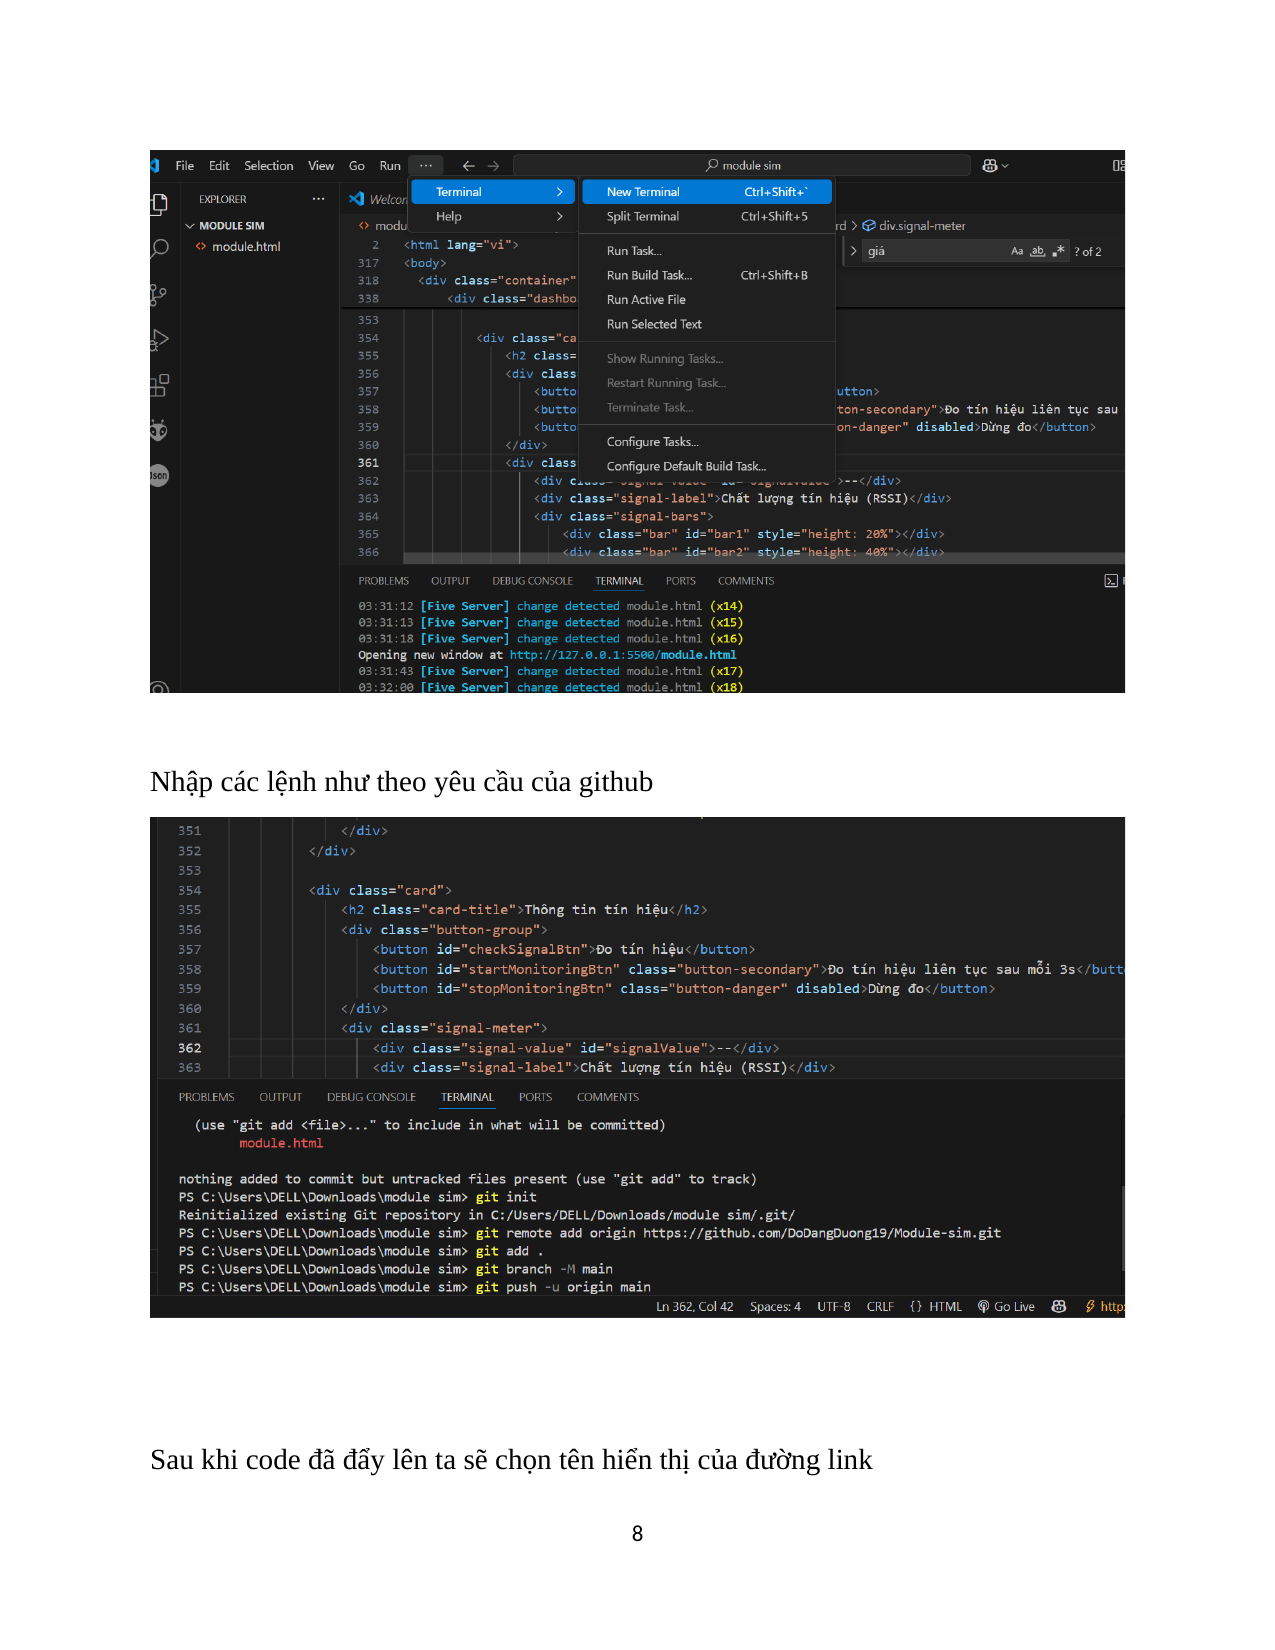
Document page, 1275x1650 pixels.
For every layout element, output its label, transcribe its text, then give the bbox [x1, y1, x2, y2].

text Sau khi code đã đẩy lên ta sẽ chọn tên hiển thị của đường link [150, 1442, 1125, 1476]
picture [150, 817, 1125, 1318]
text Nhập các lệnh như theo yêu cầu của github [150, 764, 1125, 798]
picture [150, 150, 1125, 693]
